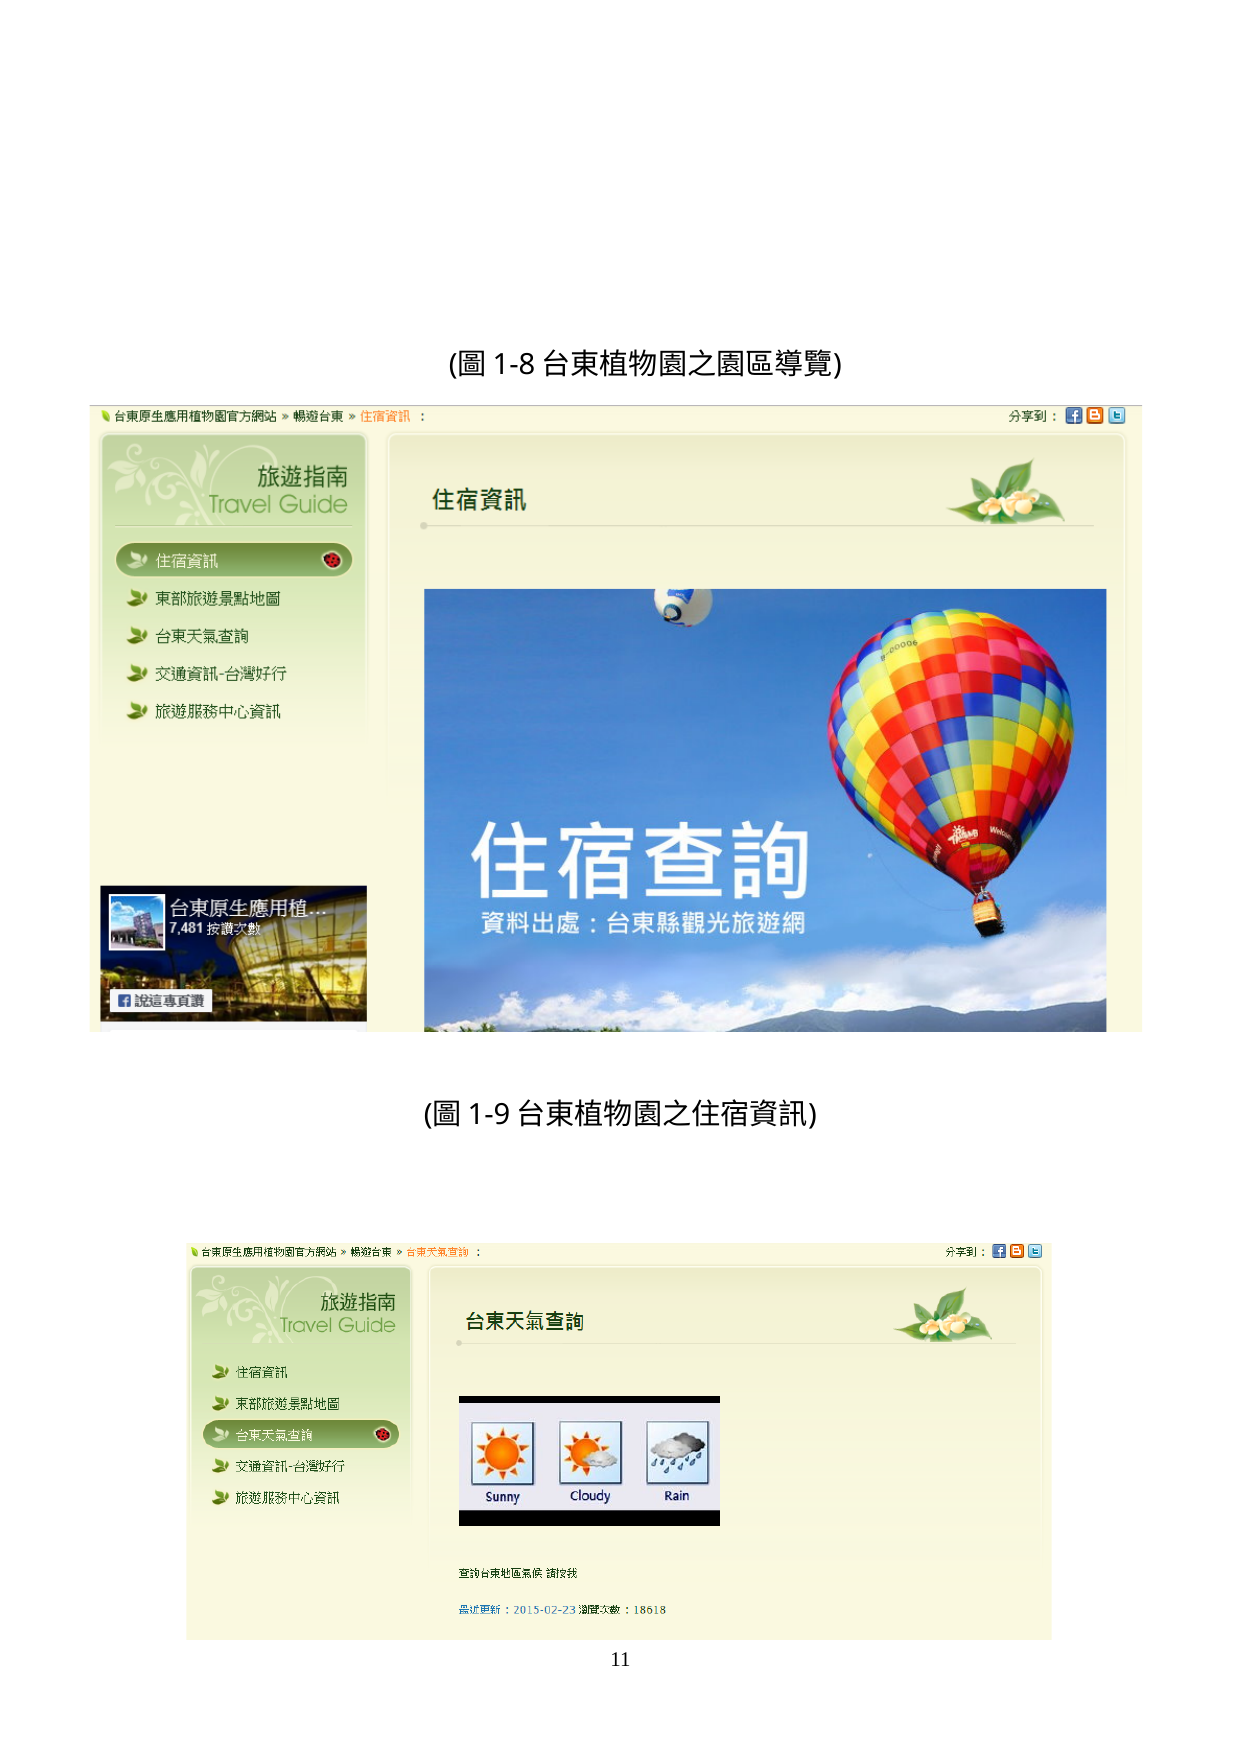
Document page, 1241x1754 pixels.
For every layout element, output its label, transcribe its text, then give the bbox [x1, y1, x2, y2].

picture [89, 404, 1143, 1032]
text (圖1-9台東植物園之住宿資訊) [89, 1074, 1152, 1149]
picture [186, 1243, 1052, 1640]
text (圖1-8台東植物園之園區導覽) [89, 324, 1152, 399]
